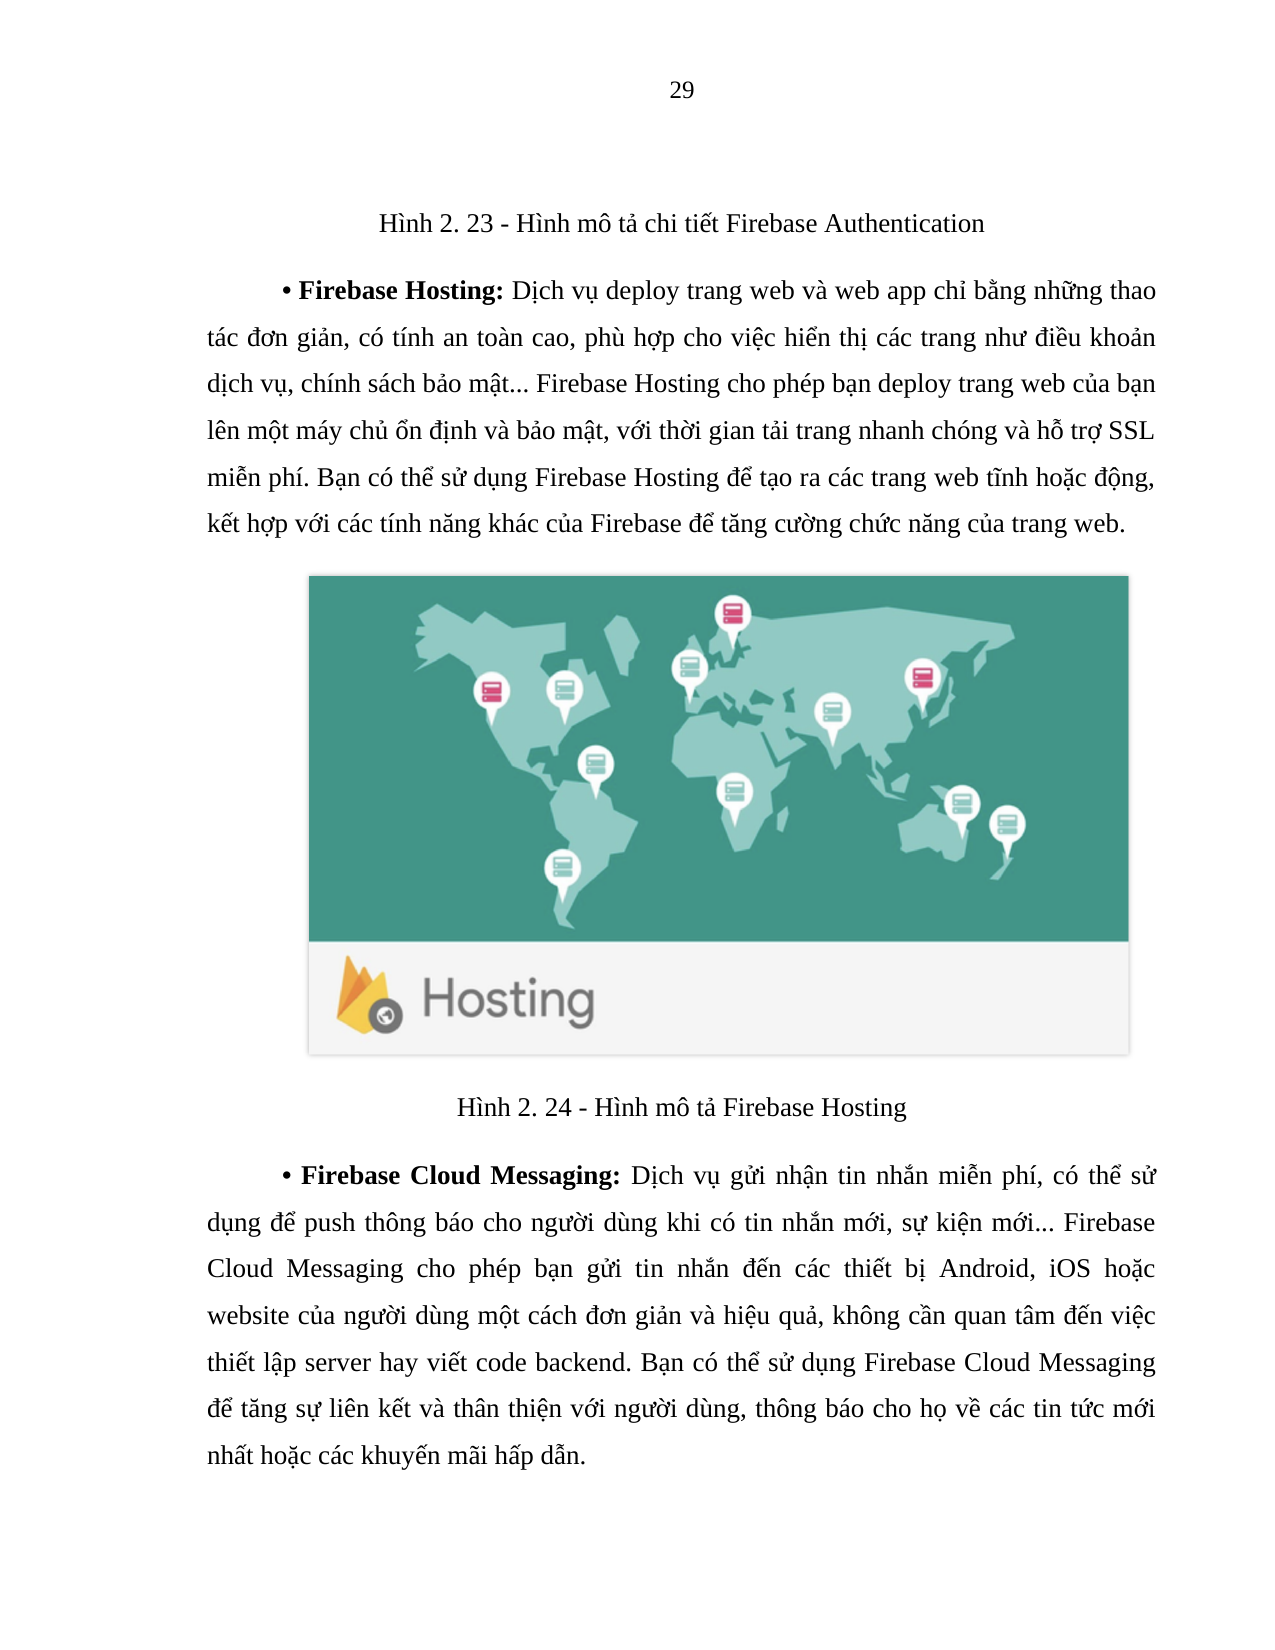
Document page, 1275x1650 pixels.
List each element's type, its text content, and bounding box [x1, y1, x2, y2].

text Hình 2. 23 - Hình mô tả chi tiết Firebase Authentication [207, 207, 1157, 238]
picture [300, 566, 1139, 1065]
text • Firebase Hosting: Dịch vụ deploy trang web và web app chỉ bằng những thao tác đơn giản, có tính an toàn cao, phù hợp cho việc hiển thị các trang như điều khoản dịch vụ, chính sách bảo mật... Firebase Hosting cho phép bạn deploy trang web của bạn lên một máy chủ ổn định và bảo mật, với thời gian tải trang nhanh chóng và hỗ trợ SSL miễn phí. Bạn có thể sử dụng Firebase Hosting để tạo ra các trang web tĩnh hoặc động, kết hợp với các tính năng khác của Firebase để tăng cường chức năng của trang web. [207, 274, 1157, 539]
text • Firebase Cloud Messaging: Dịch vụ gửi nhận tin nhắn miễn phí, có thể sử dụng để push thông báo cho người dùng khi có tin nhắn mới, sự kiện mới... Firebase Cloud Messaging cho phép bạn gửi tin nhắn đến các thiết bị Android, iOS hoặc website của người dùng một cách đơn giản và hiệu quả, không cần quan tâm đến việc thiết lập server hay viết code backend. Bạn có thể sử dụng Firebase Cloud Messaging để tăng sự liên kết và thân thiện với người dùng, thông báo cho họ về các tin tức mới nhất hoặc các khuyến mãi hấp dẫn. [207, 1159, 1157, 1470]
text Hình 2. 24 - Hình mô tả Firebase Hosting [207, 1091, 1157, 1123]
